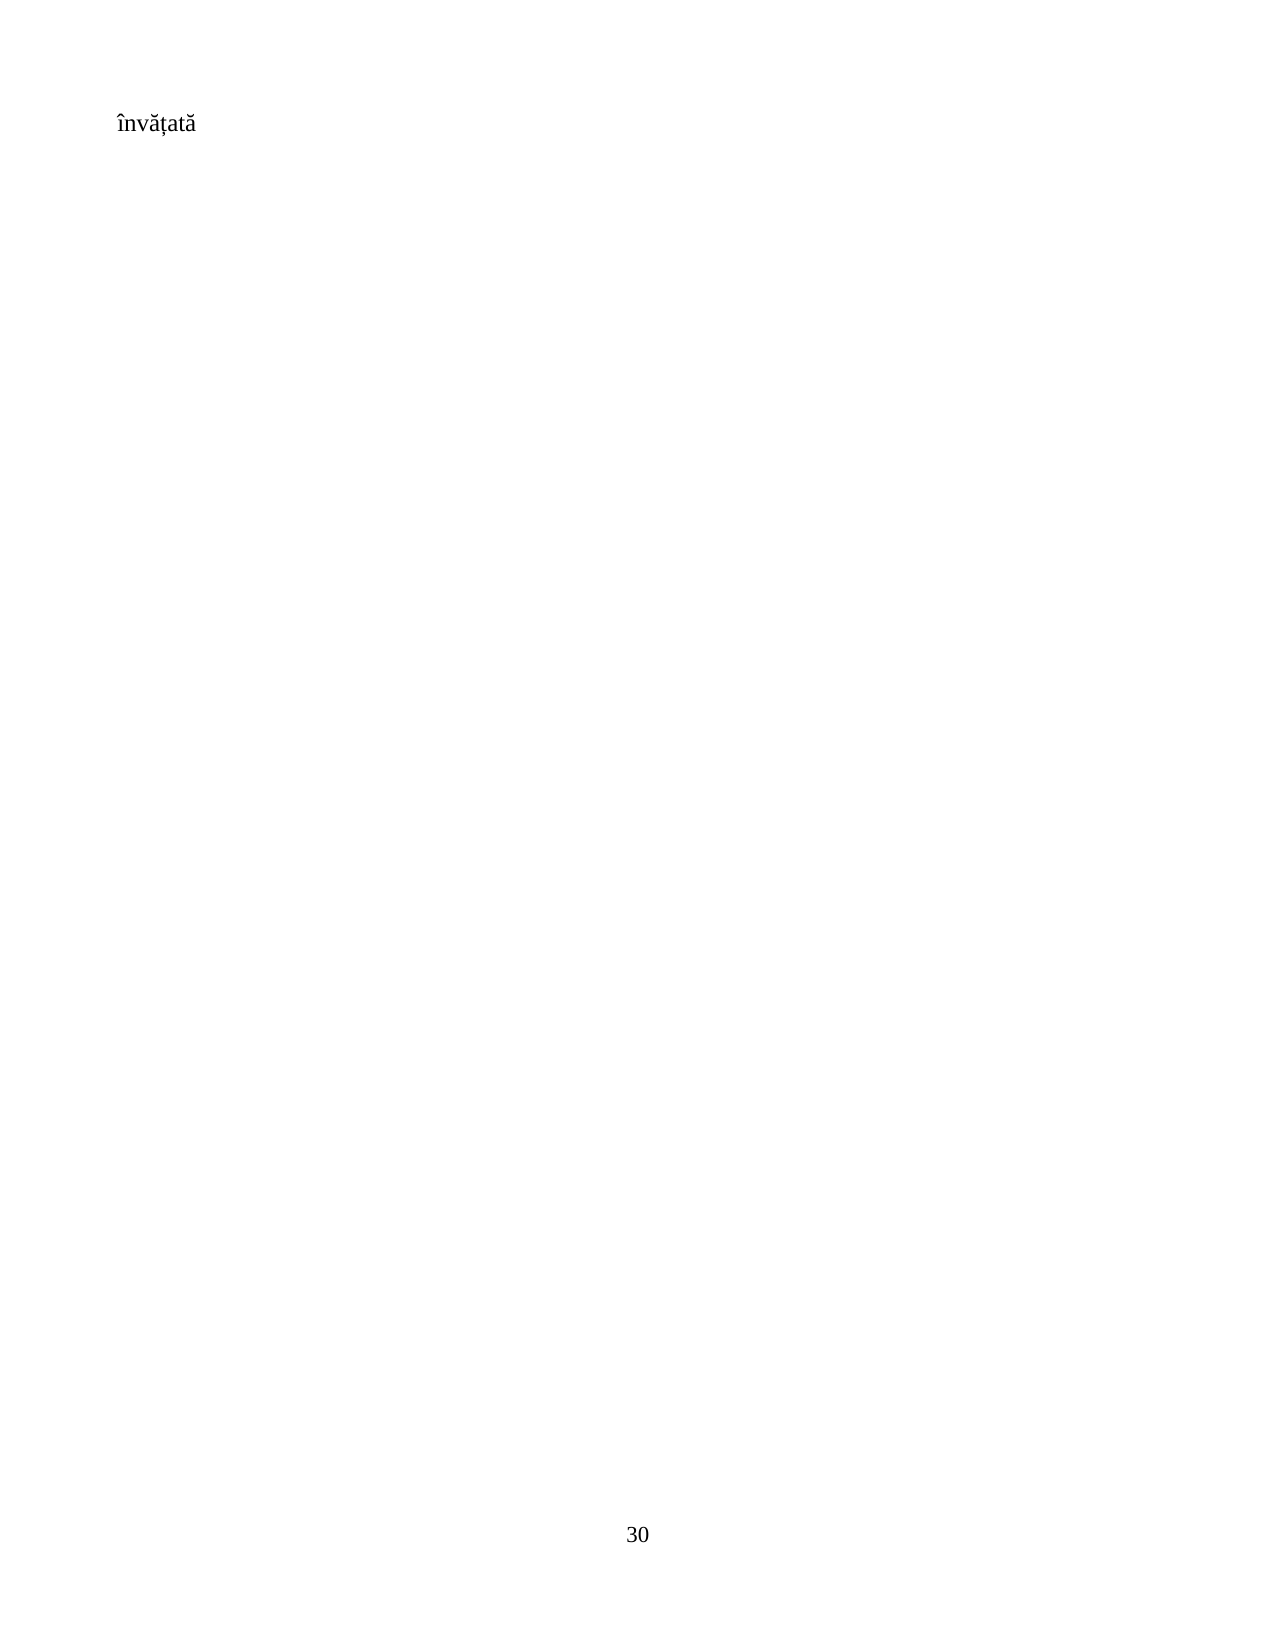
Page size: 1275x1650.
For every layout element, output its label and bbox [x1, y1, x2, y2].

text [117, 108, 1159, 137]
